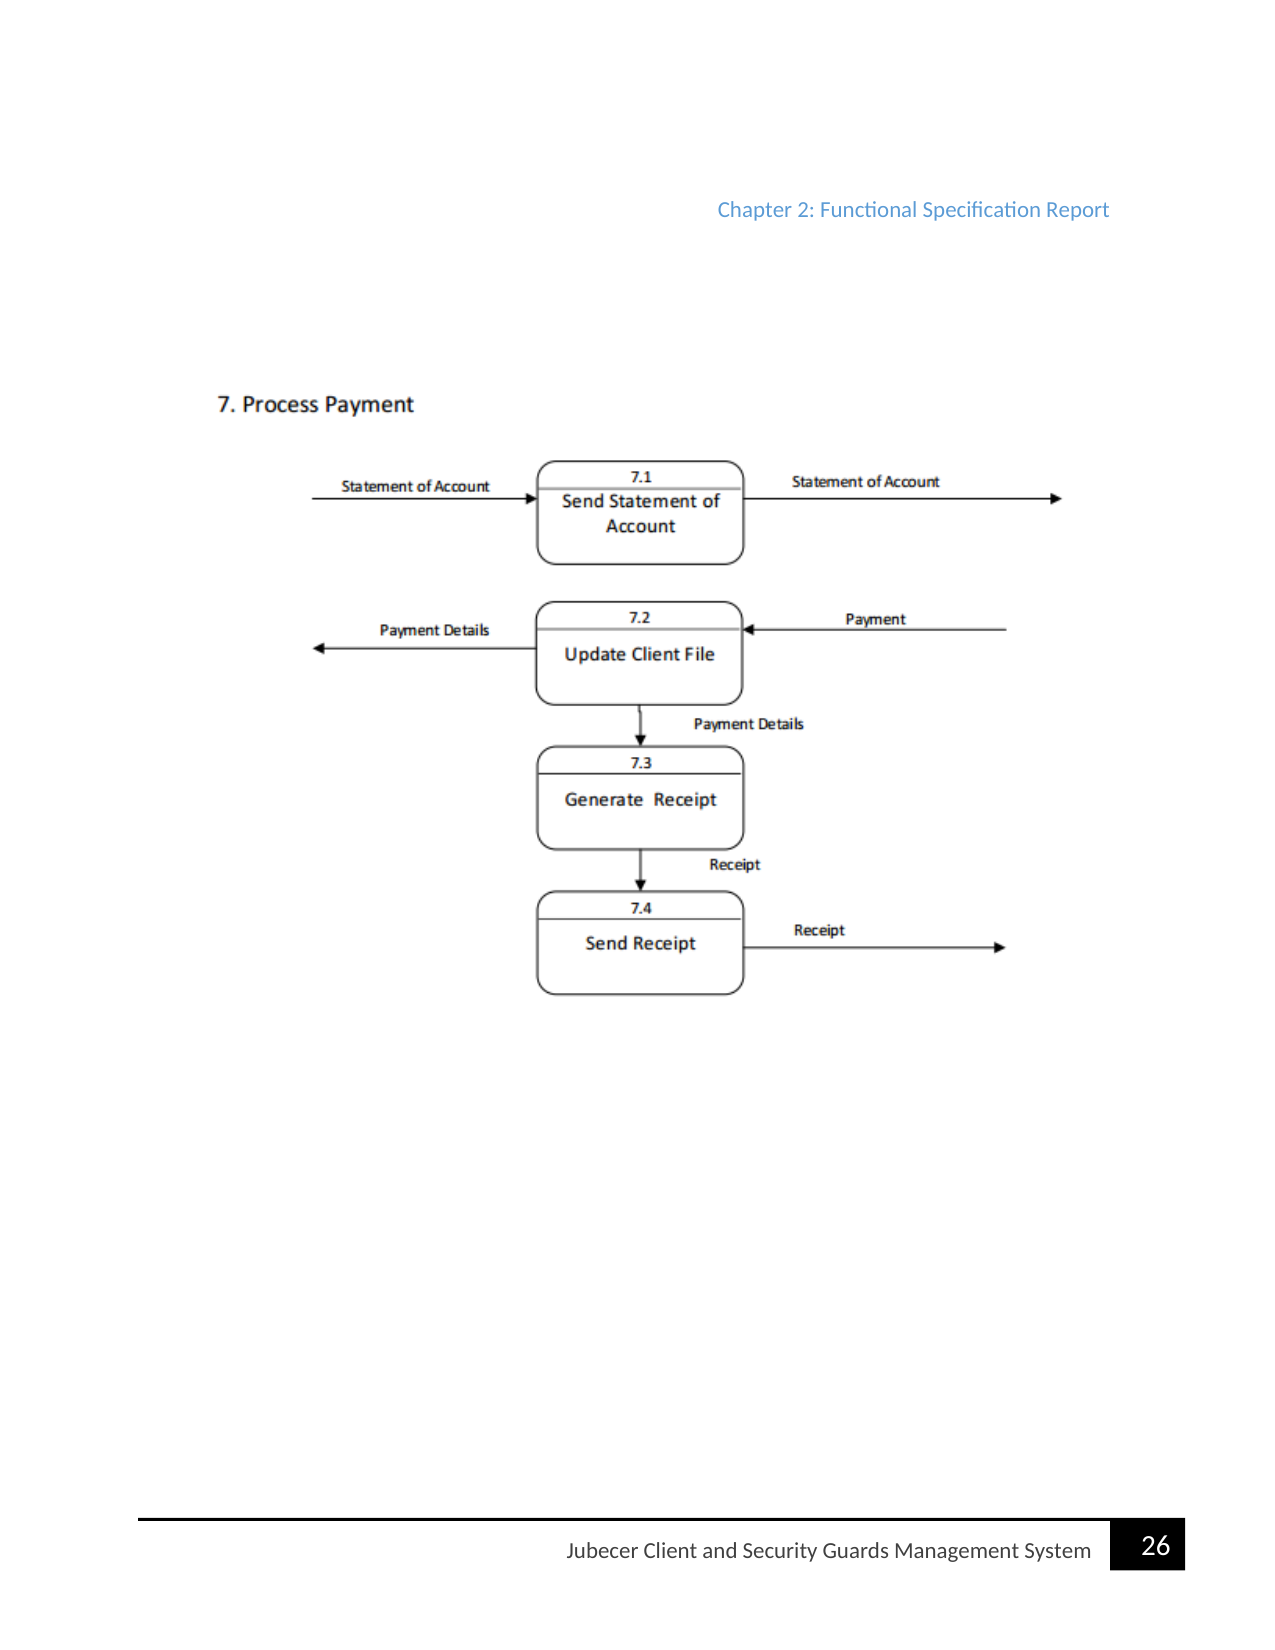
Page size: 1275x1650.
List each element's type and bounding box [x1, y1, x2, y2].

picture [195, 381, 1070, 1017]
